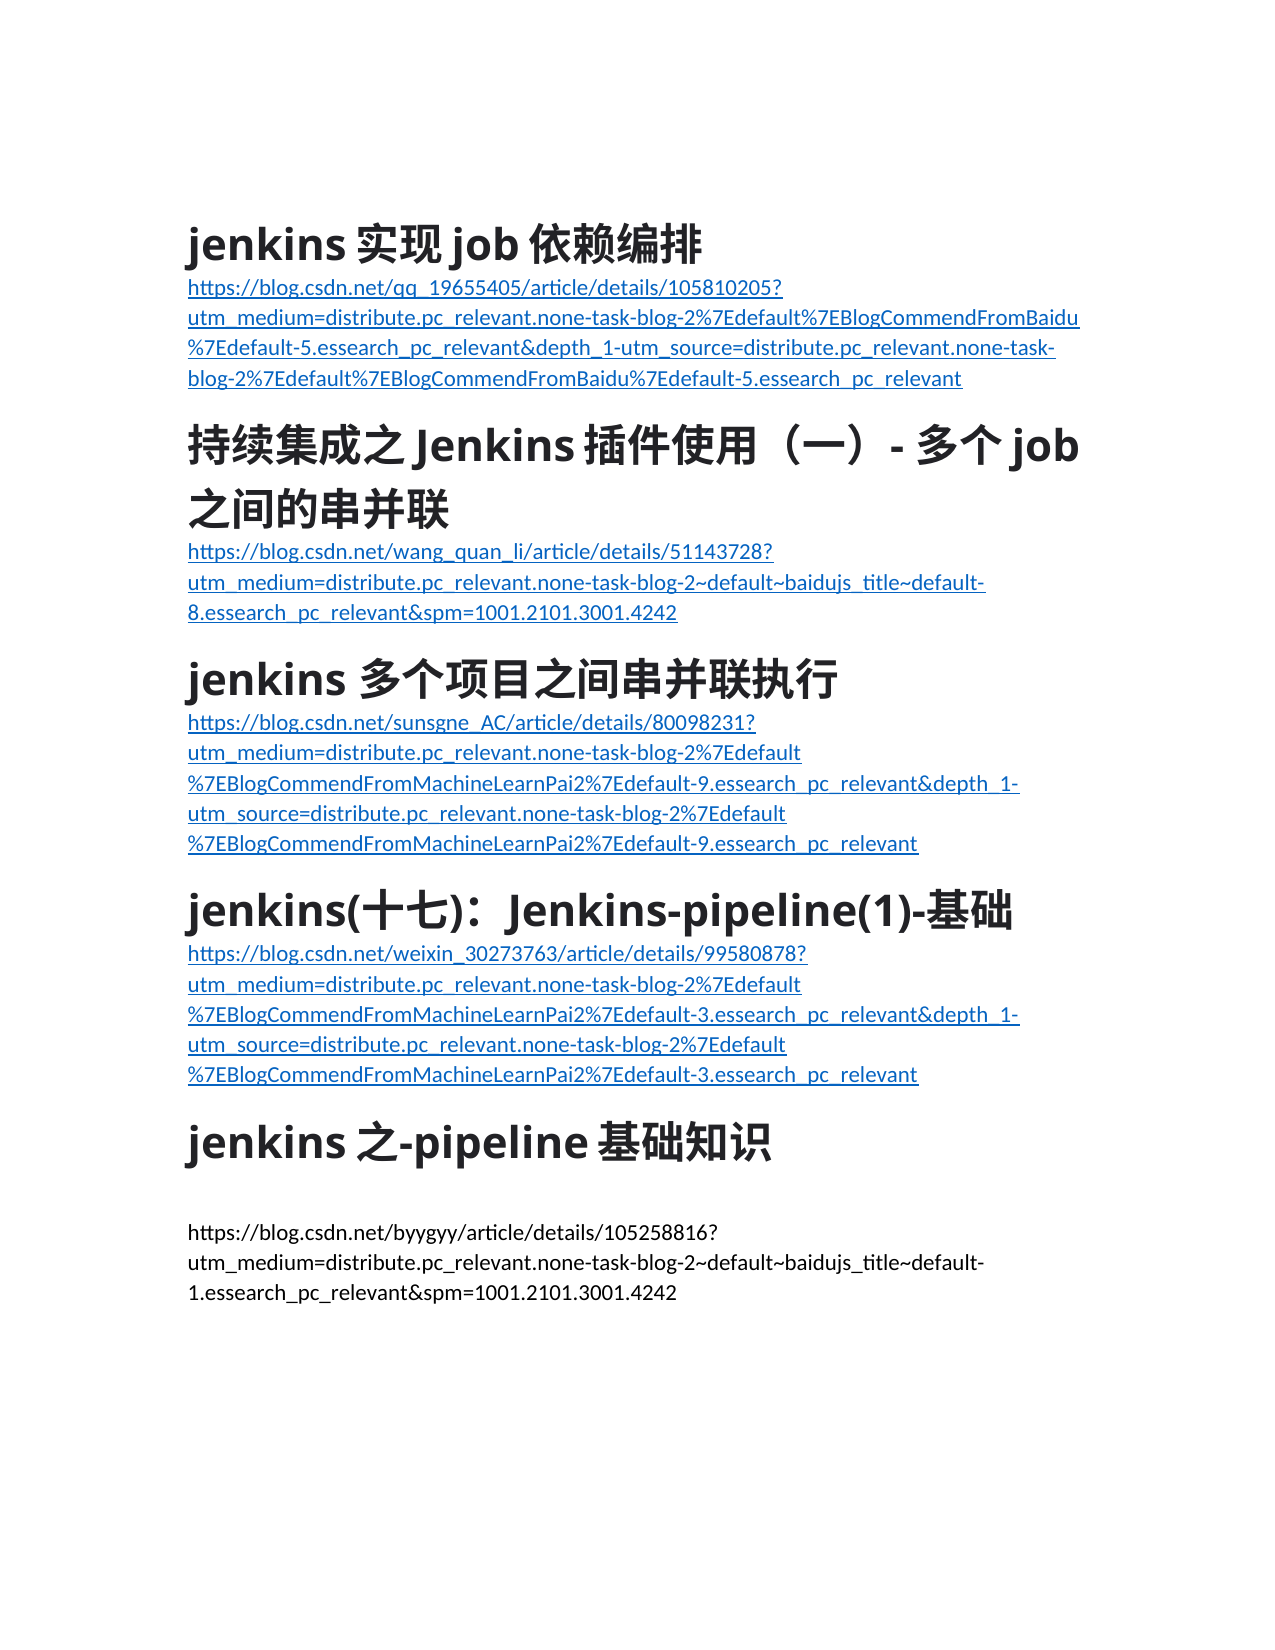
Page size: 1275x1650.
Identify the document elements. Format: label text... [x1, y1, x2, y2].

text https://blog.csdn.net/wang_quan_li/article/details/51143728?utm_medium=distribute.pc_relevant.none-task-blog-2~default~baidujs_title~default-8.essearch_pc_relevant&spm=1001.2101.3001.4242 [187, 537, 1087, 626]
subtitle jenkins实现job依赖编排 [187, 209, 1087, 273]
subtitle jenkins(十七)：Jenkins-pipeline(1)-基础 [187, 876, 1087, 939]
text https://blog.csdn.net/qq_19655405/article/details/105810205?utm_medium=distribute.pc_relevant.none-task-blog-2%7Edefault%7EBlogCommendFromBaidu%7Edefault-5.essearch_pc_relevant&depth_1-utm_source=distribute.pc_relevant.none-task-blog-2%7Edefault%7EBlogCommendFromBaidu%7Edefault-5.essearch_pc_relevant [187, 273, 1087, 392]
subtitle jenkins 多个项目之间串并联执行 [187, 645, 1087, 708]
subtitle jenkins之-pipeline基础知识 [187, 1107, 1087, 1171]
subtitle 持续集成之Jenkins插件使用（一）- 多个job之间的串并联 [187, 411, 1087, 537]
text https://blog.csdn.net/weixin_30273763/article/details/99580878?utm_medium=distribute.pc_relevant.none-task-blog-2%7Edefault%7EBlogCommendFromMachineLearnPai2%7Edefault-3.essearch_pc_relevant&depth_1-utm_source=distribute.pc_relevant.none-task-blog-2%7Edefault%7EBlogCommendFromMachineLearnPai2%7Edefault-3.essearch_pc_relevant [187, 939, 1087, 1088]
text https://blog.csdn.net/byygyy/article/details/105258816?utm_medium=distribute.pc_relevant.none-task-blog-2~default~baidujs_title~default-1.essearch_pc_relevant&spm=1001.2101.3001.4242 [187, 1218, 1087, 1306]
text https://blog.csdn.net/sunsgne_AC/article/details/80098231?utm_medium=distribute.pc_relevant.none-task-blog-2%7Edefault%7EBlogCommendFromMachineLearnPai2%7Edefault-9.essearch_pc_relevant&depth_1-utm_source=distribute.pc_relevant.none-task-blog-2%7Edefault%7EBlogCommendFromMachineLearnPai2%7Edefault-9.essearch_pc_relevant [187, 708, 1087, 857]
